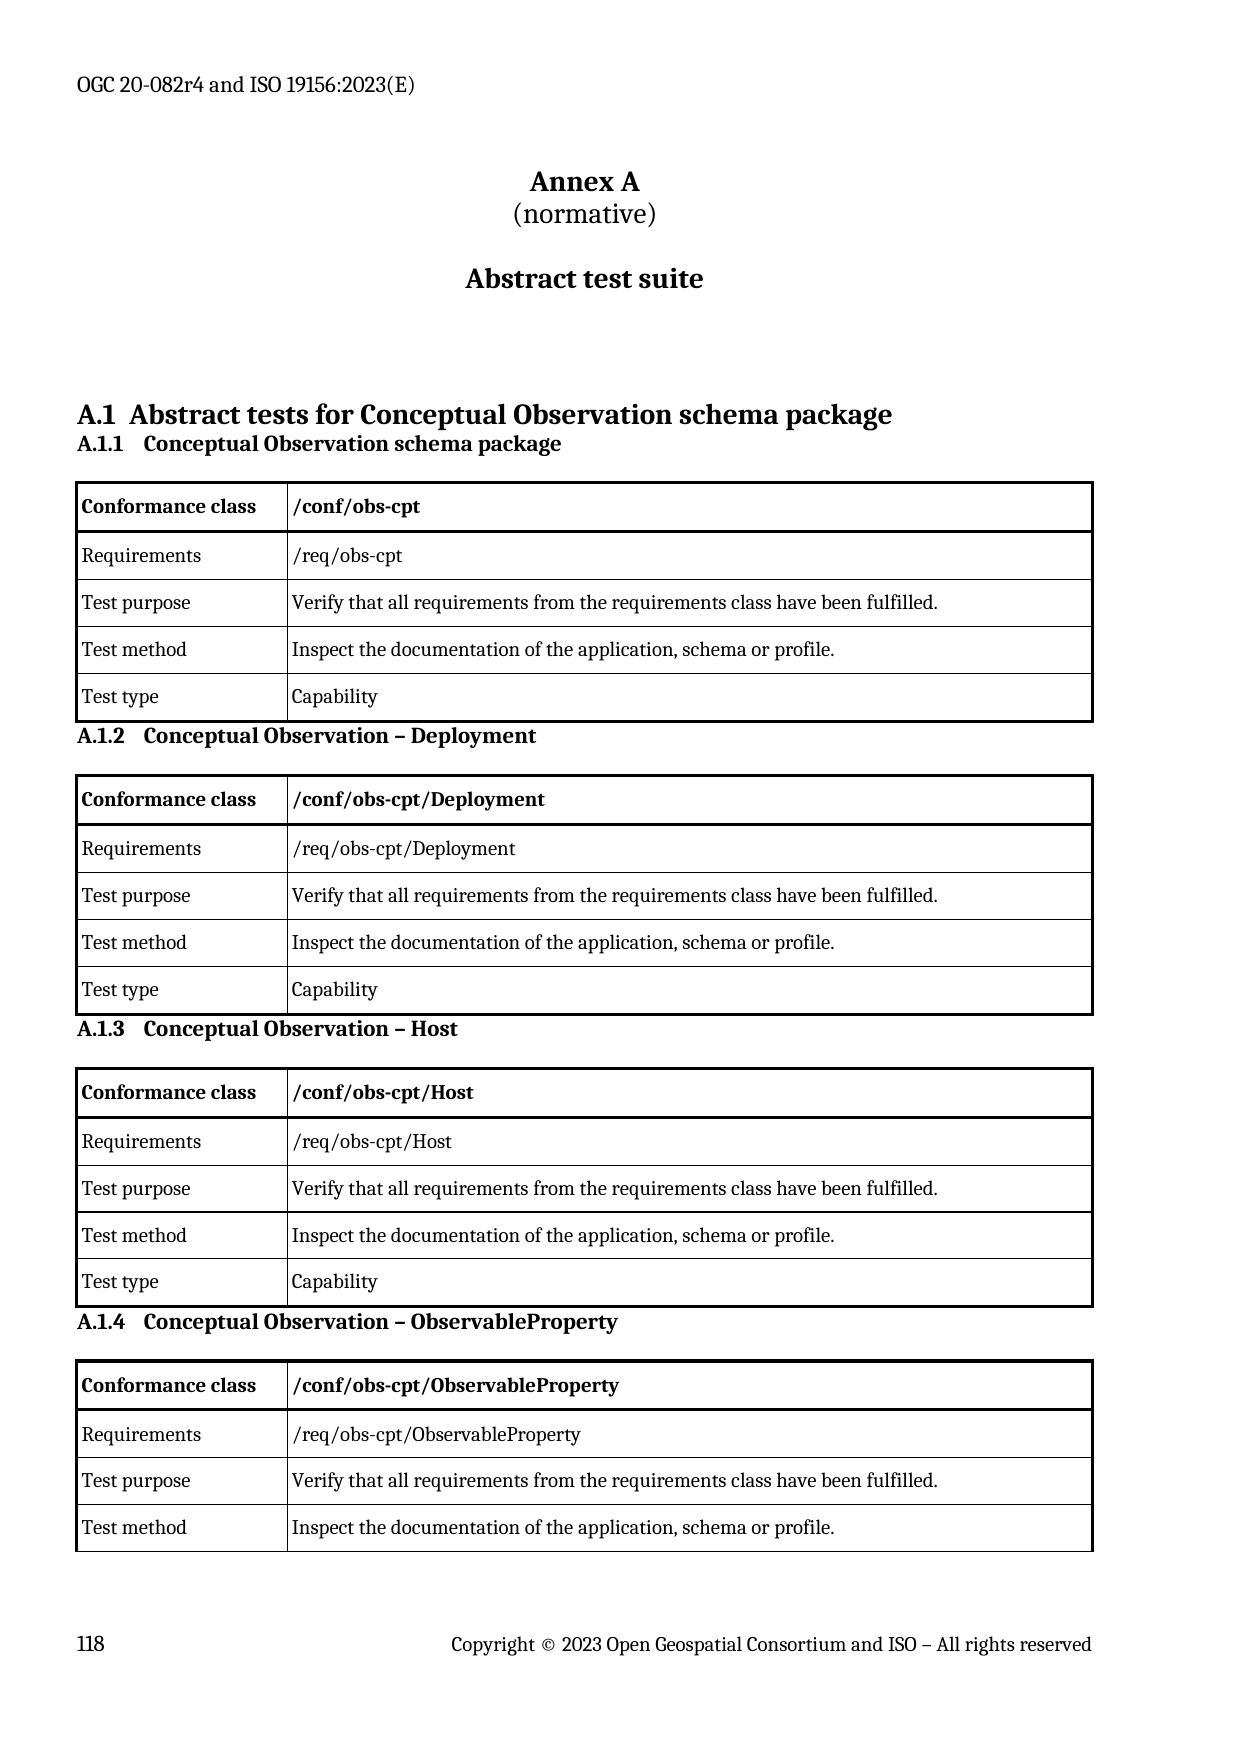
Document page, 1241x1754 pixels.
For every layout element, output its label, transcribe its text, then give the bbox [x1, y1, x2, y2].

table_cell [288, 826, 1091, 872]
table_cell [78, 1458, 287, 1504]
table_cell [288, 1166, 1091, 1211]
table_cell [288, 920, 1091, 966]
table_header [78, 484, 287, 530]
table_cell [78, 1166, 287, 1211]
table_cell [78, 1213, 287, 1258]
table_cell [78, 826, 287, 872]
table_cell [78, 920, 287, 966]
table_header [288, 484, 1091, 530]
text Conceptual Observation schema package [77, 430, 1092, 456]
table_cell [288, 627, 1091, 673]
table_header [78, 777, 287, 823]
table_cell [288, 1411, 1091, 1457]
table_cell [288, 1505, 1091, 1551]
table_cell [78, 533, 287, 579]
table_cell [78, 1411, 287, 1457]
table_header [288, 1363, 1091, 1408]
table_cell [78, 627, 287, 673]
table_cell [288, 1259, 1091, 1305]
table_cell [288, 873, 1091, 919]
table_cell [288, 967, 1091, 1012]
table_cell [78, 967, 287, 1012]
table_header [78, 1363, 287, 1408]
text (normative) Abstract test suite [77, 166, 1092, 295]
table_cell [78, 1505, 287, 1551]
text Conceptual Observation – Host [77, 1016, 1092, 1042]
text Conceptual Observation – Deployment [77, 723, 1092, 749]
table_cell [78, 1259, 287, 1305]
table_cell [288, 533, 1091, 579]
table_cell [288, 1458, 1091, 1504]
text Conceptual Observation – ObservableProperty [77, 1308, 1092, 1334]
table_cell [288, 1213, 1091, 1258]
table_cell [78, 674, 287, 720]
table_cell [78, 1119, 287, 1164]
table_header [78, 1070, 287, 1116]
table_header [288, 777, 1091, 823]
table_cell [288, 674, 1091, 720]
text Abstract tests for Conceptual Observation schema package [77, 402, 1092, 430]
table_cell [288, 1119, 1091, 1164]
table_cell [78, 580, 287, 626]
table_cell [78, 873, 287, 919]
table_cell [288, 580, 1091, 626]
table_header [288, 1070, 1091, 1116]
